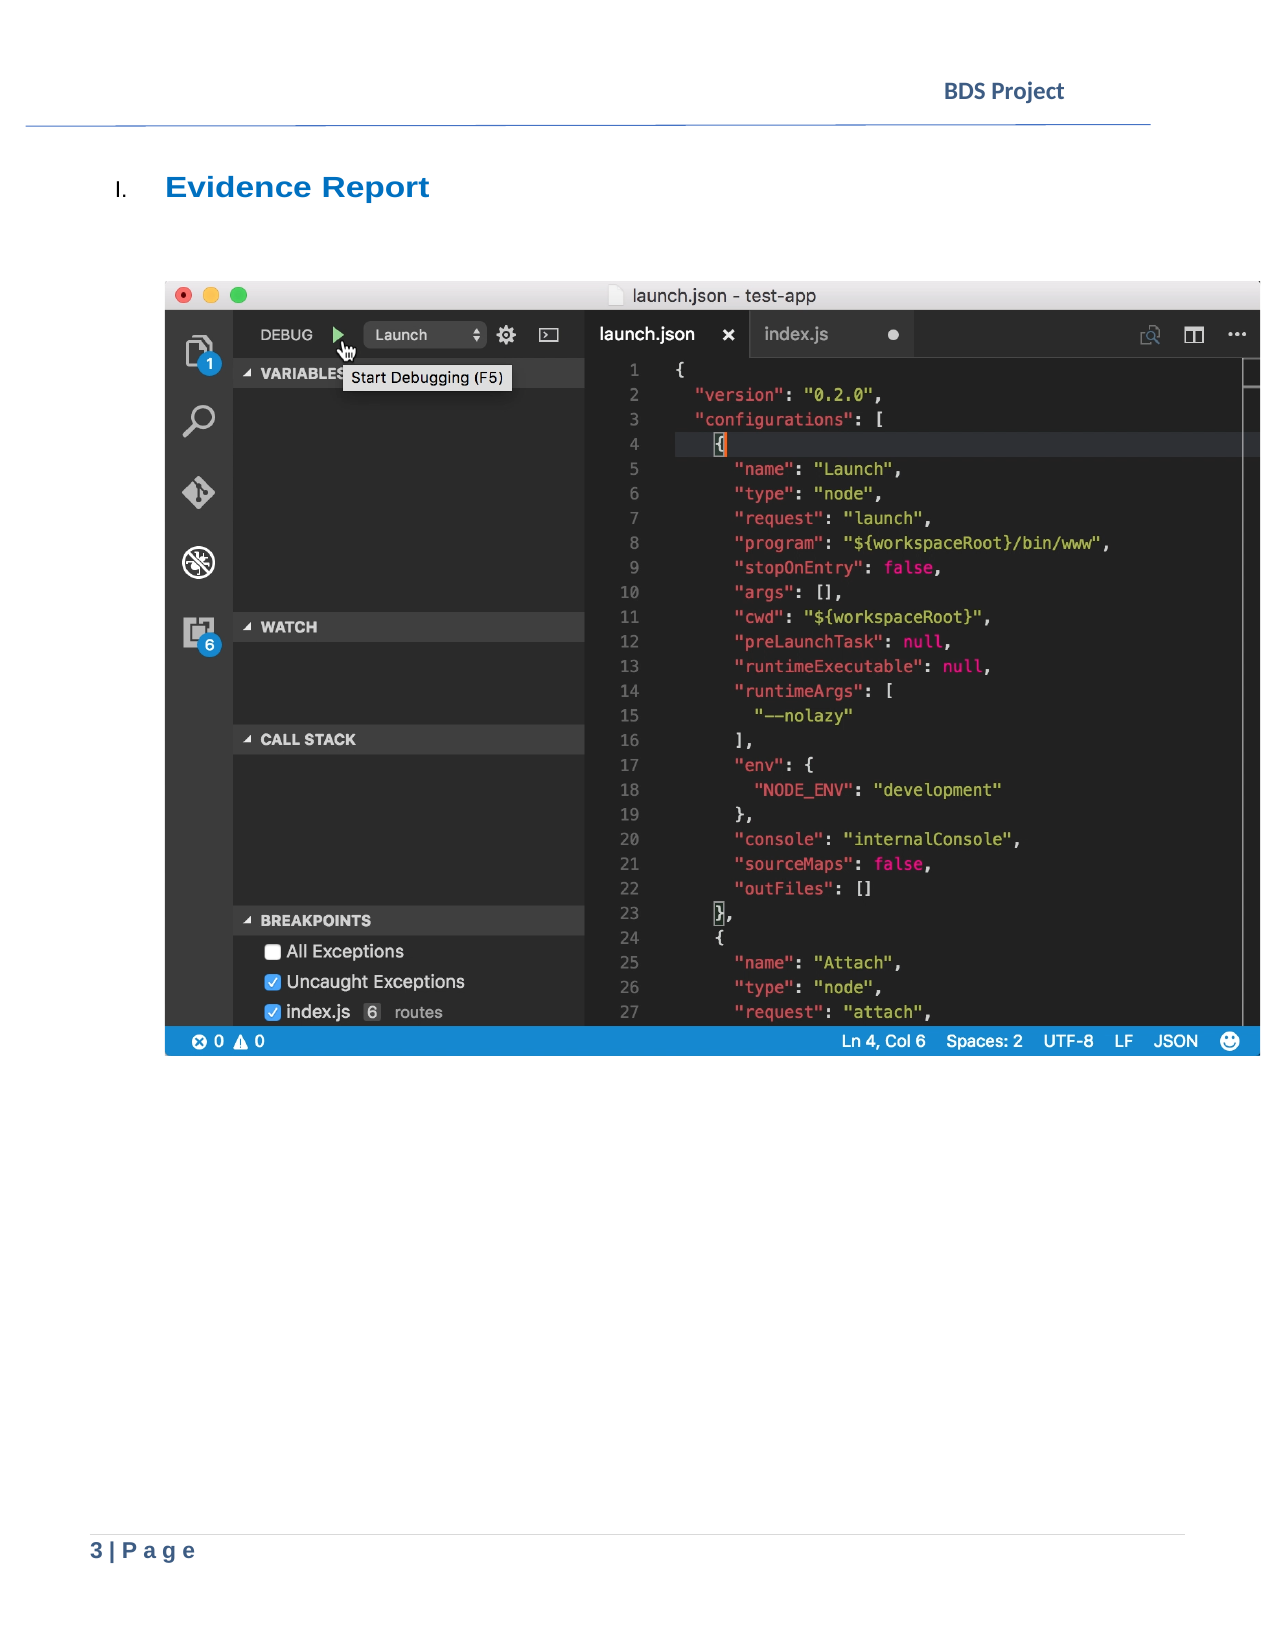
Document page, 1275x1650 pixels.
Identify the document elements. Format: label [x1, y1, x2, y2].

picture [164, 281, 1261, 1056]
